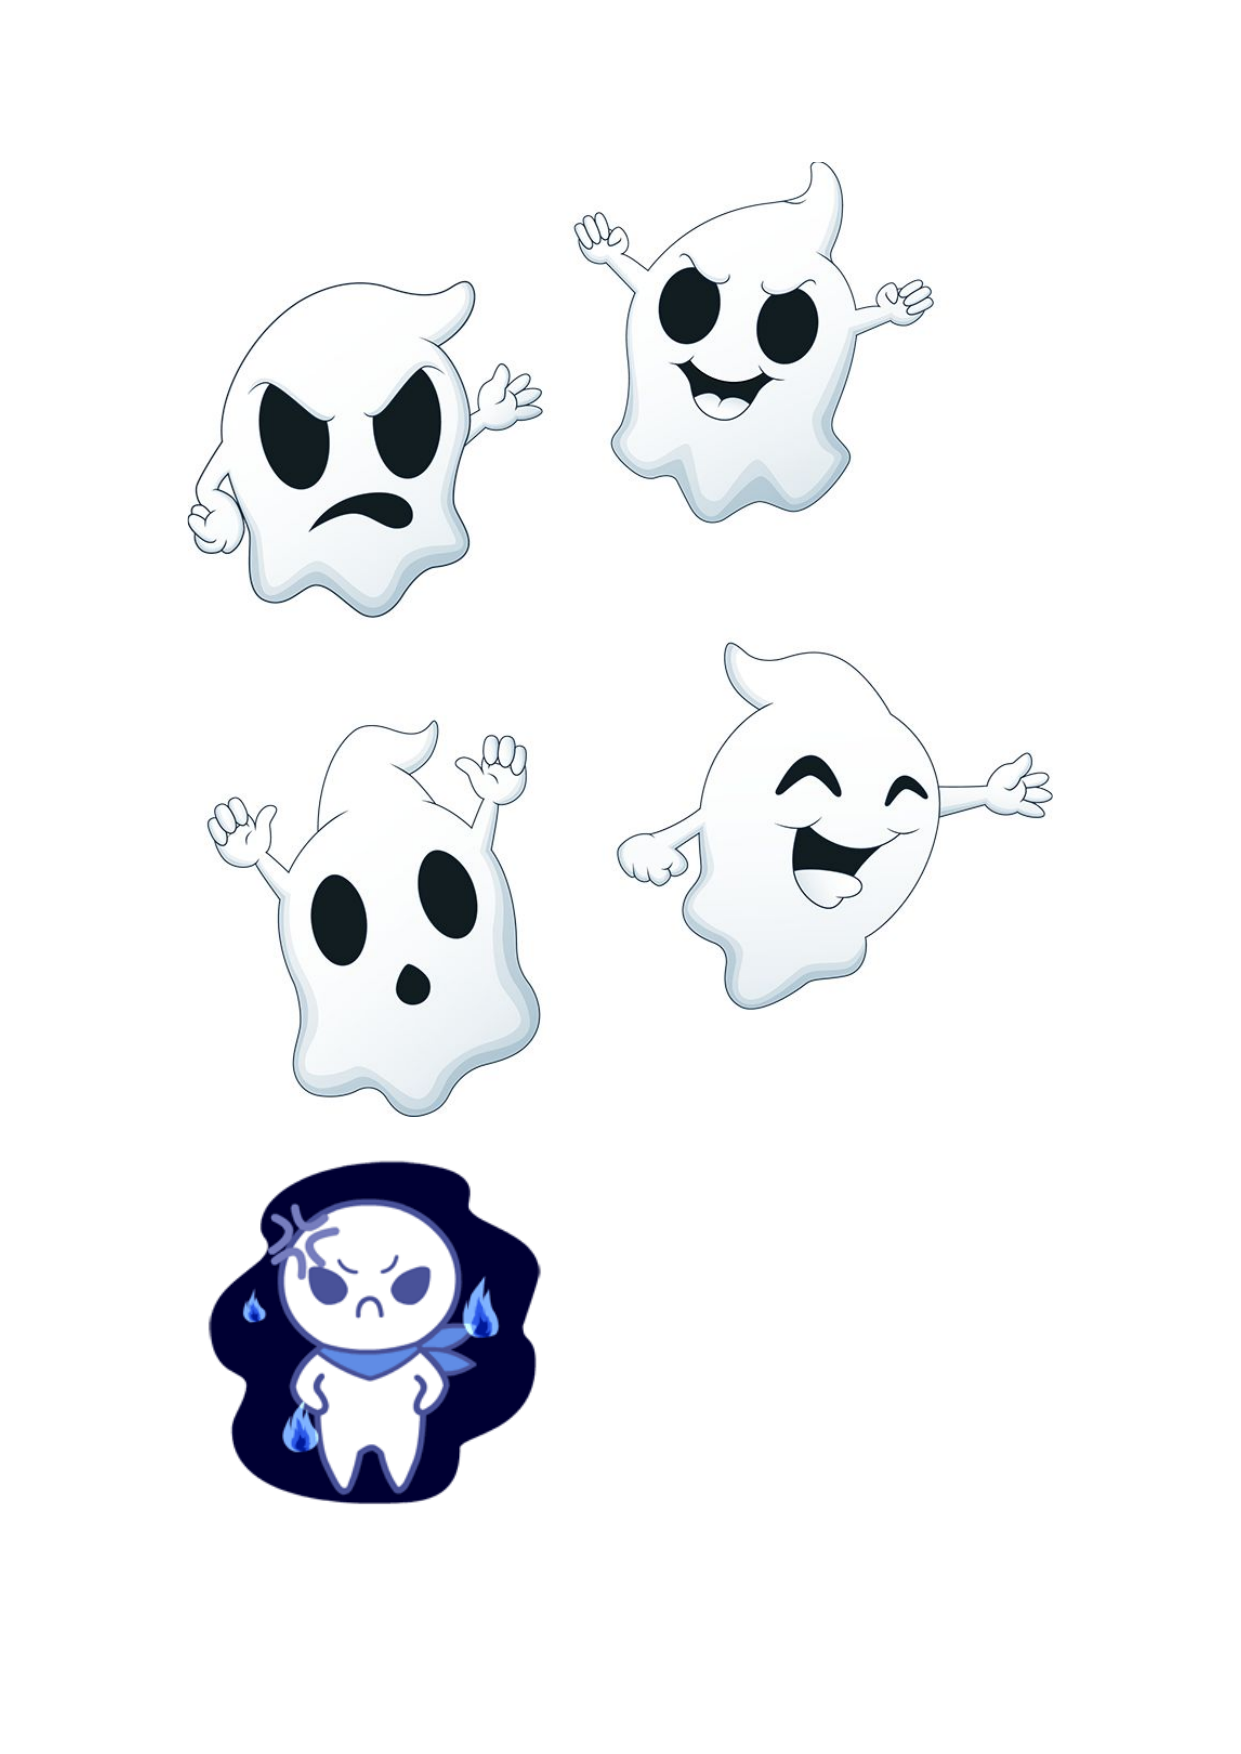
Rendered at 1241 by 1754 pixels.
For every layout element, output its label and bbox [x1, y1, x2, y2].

picture [187, 1137, 563, 1512]
picture [187, 162, 1053, 1117]
